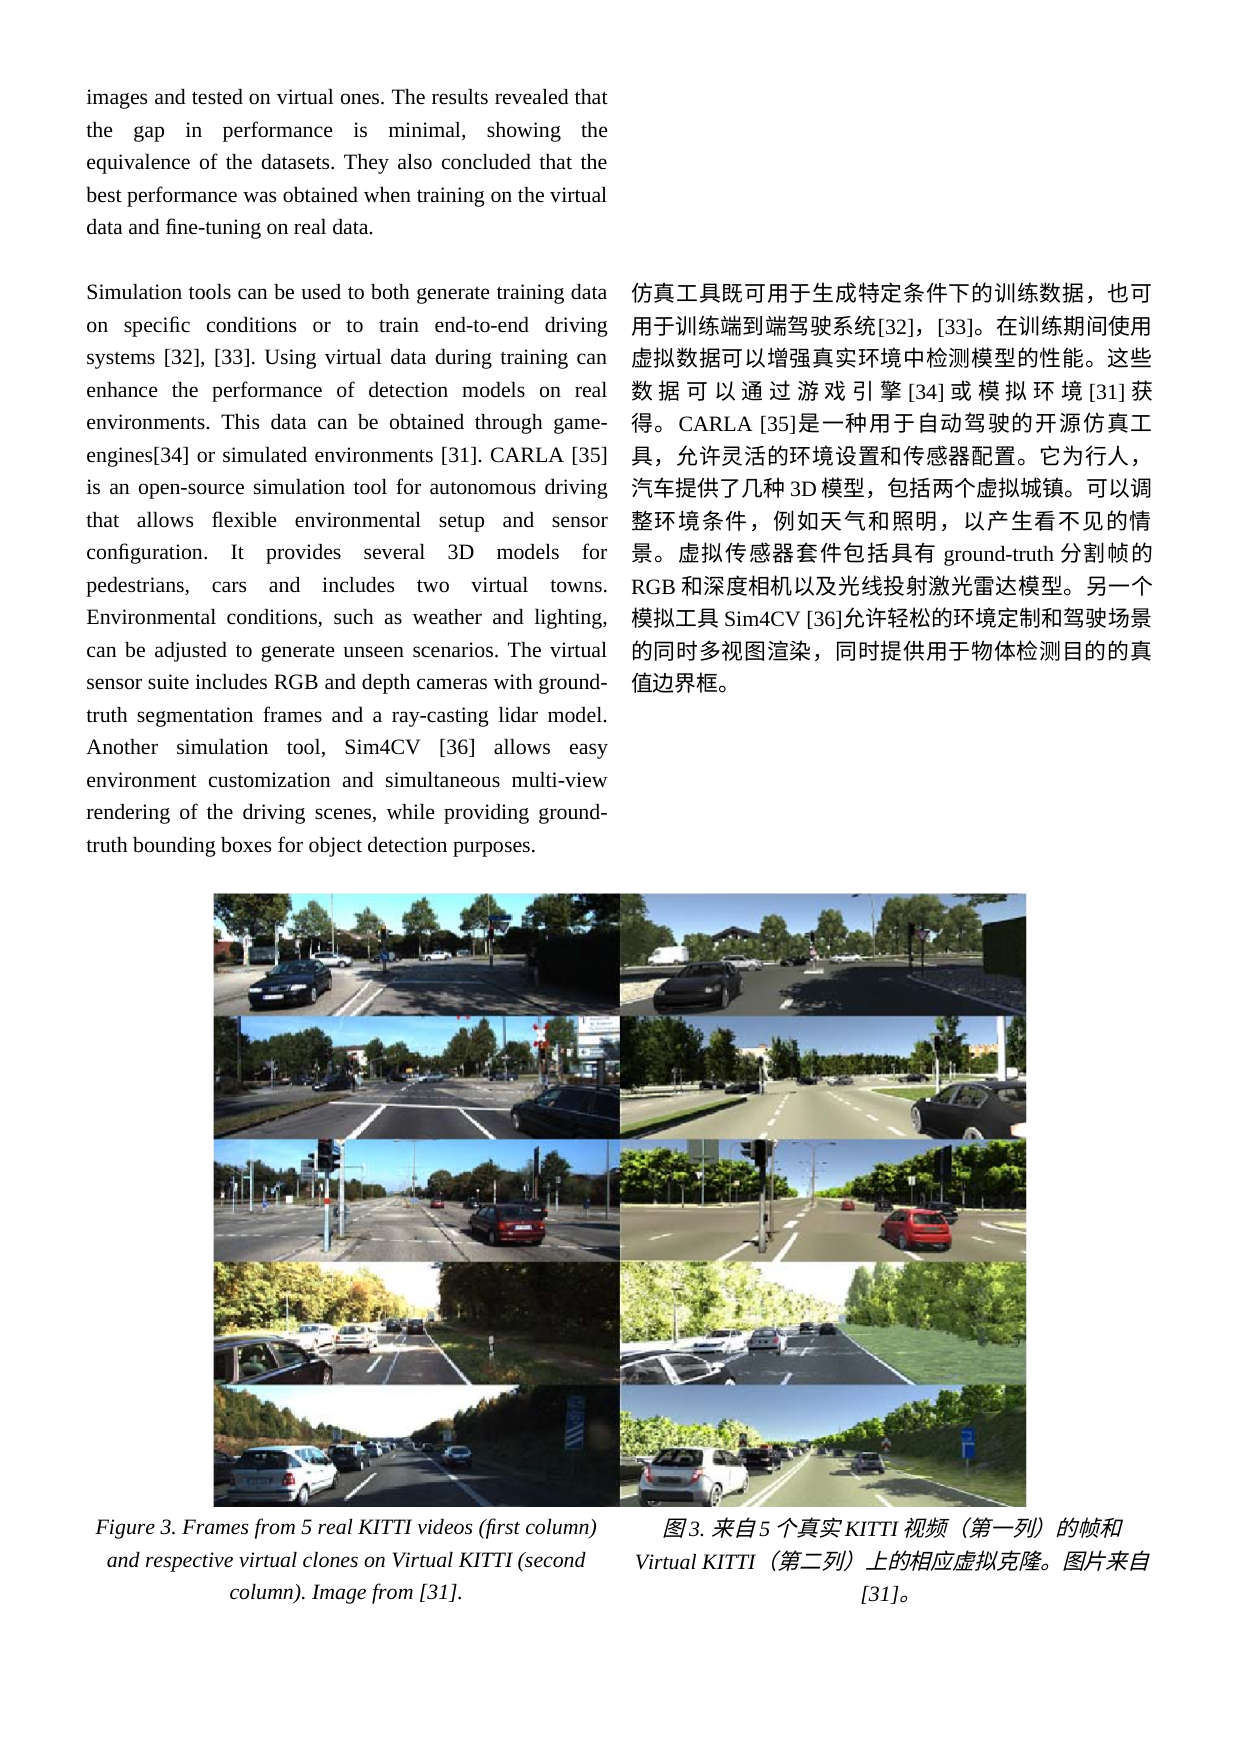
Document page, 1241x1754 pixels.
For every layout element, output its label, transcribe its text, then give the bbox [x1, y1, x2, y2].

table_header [620, 81, 1164, 893]
picture [213, 893, 1027, 1507]
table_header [75, 81, 619, 893]
table_header 图3. 来自5个真实KITTI视频（第一列）的帧和Virtual KITTI（第二列）上的相应虚拟克隆。图片来自[31]。 [620, 1511, 1164, 1641]
table_header Figure 3. Frames from 5 real KITTI videos (ﬁrst column) and respective virtual clones on Virtual KITTI (second column). Image from [31]. [75, 1511, 619, 1641]
